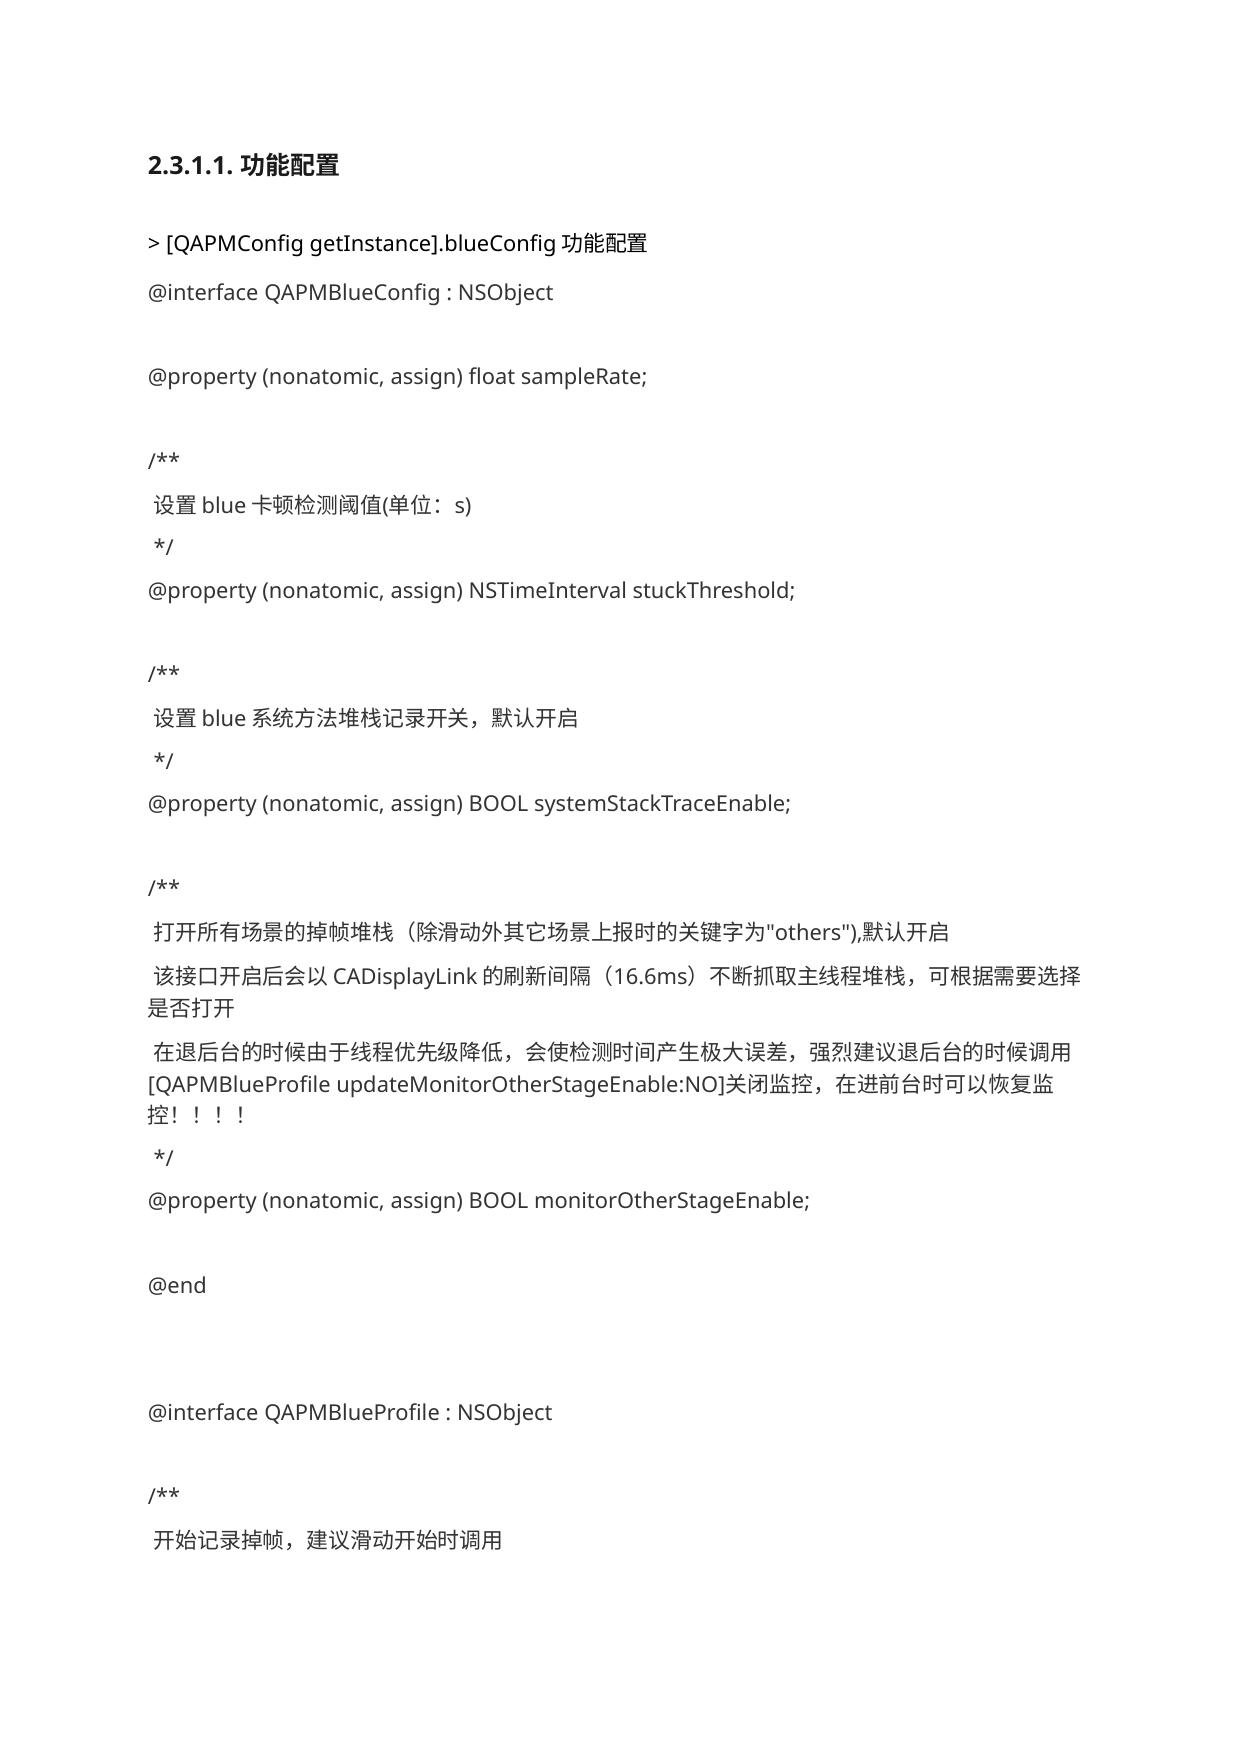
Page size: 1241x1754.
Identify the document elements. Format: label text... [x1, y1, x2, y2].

text > [QAPMConfig getInstance].blueConfig功能配置 [148, 226, 1093, 258]
text /** [148, 659, 1093, 689]
text */ [148, 532, 1093, 562]
text @property (nonatomic, assign) NSTimeInterval stuckThreshold; [148, 574, 1093, 604]
text @property (nonatomic, assign) float sampleRate; [148, 361, 1093, 391]
text 该接口开启后会以CADisplayLink的刷新间隔（16.6ms）不断抓取主线程堆栈，可根据需要选择是否打开 [148, 959, 1093, 1023]
text 设置blue卡顿检测阈值(单位：s) [148, 488, 1093, 520]
text */ [148, 1143, 1093, 1172]
text */ [148, 746, 1093, 776]
text @interface QAPMBlueConfig : NSObject [148, 277, 1093, 306]
text @property (nonatomic, assign) BOOL monitorOtherStageEnable; [148, 1185, 1093, 1215]
text @interface QAPMBlueProfile : NSObject [148, 1396, 1093, 1426]
text 开始记录掉帧，建议滑动开始时调用 [148, 1523, 1093, 1555]
text /** [148, 873, 1093, 902]
text 设置blue系统方法堆栈记录开关，默认开启 [148, 701, 1093, 733]
text 打开所有场景的掉帧堆栈（除滑动外其它场景上报时的关键字为"others"),默认开启 [148, 915, 1093, 947]
text @end [148, 1269, 1093, 1299]
text @property (nonatomic, assign) BOOL systemStackTraceEnable; [148, 788, 1093, 818]
subtitle 2.3.1.1. 功能配置 [148, 146, 1093, 182]
text /** [148, 1481, 1093, 1511]
text 在退后台的时候由于线程优先级降低，会使检测时间产生极大误差，强烈建议退后台的时候调用[QAPMBlueProfile updateMonitorOtherStageEnable:NO]关闭监控，在进前台时可以恢复监控！！！！ [148, 1035, 1093, 1130]
text /** [148, 446, 1093, 476]
